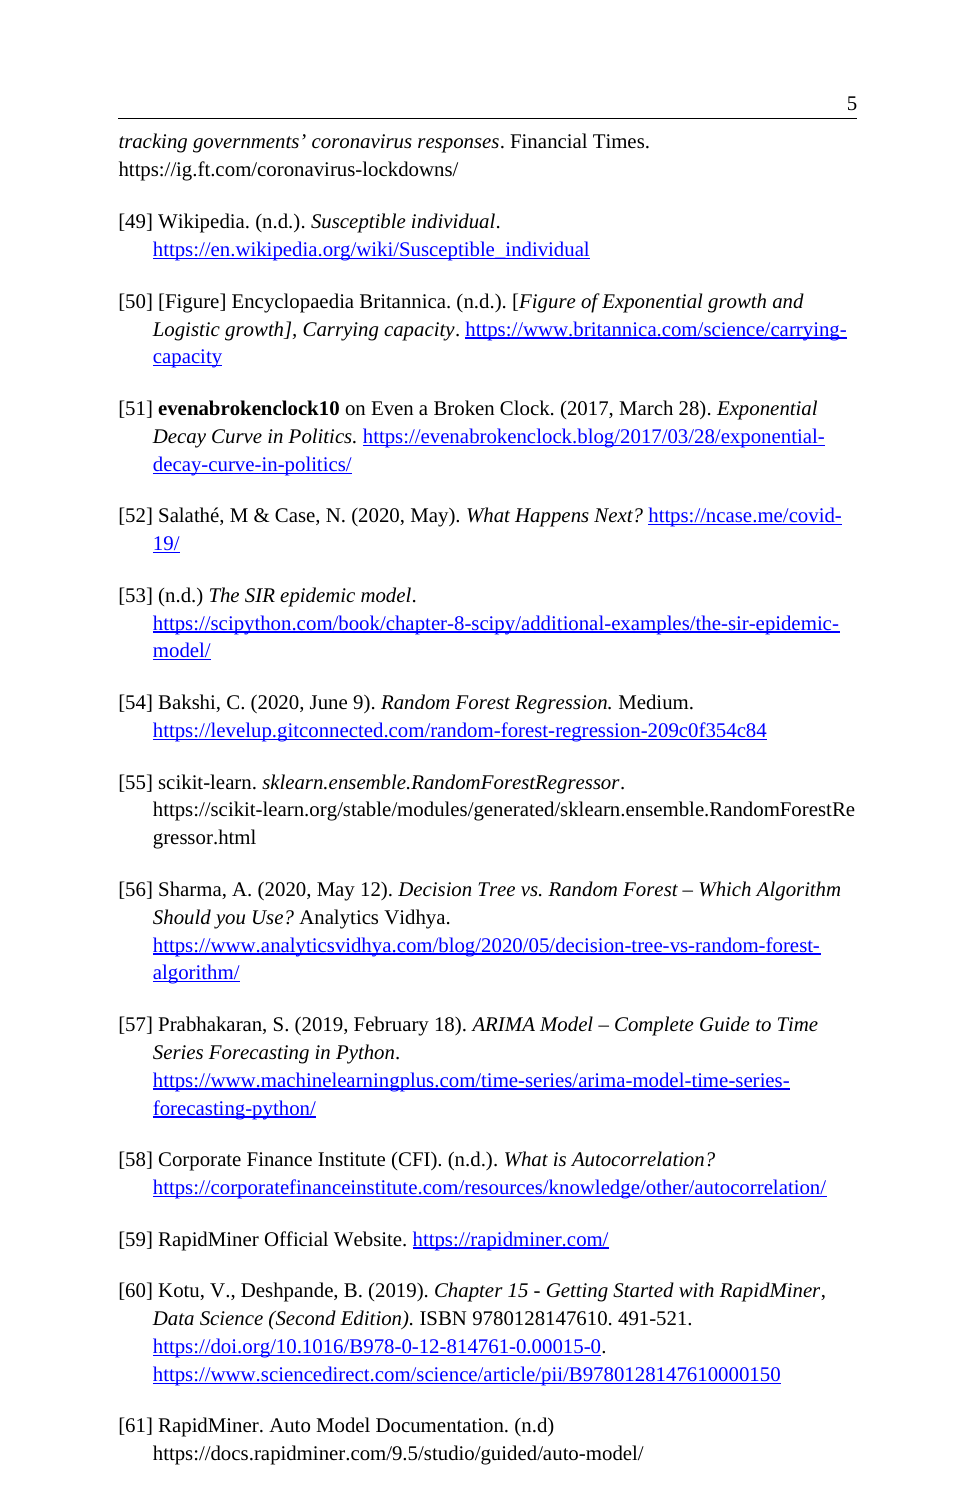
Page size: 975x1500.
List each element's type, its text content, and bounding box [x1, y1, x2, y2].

text [52] Salathé, M & Case, N. (2020, May). What Happens Next? https://ncase.me/covid-19/ [118, 503, 856, 555]
text [61] RapidMiner. Auto Model Documentation. (n.d) https://docs.rapidminer.com/9.5/studio/guided/auto-model/ [118, 1413, 856, 1465]
text [56] Sharma, A. (2020, May 12). Decision Tree vs. Random Forest – Which Algorithm Should you Use? Analytics Vidhya. https://www.analyticsvidhya.com/blog/2020/05/decision-tree-vs-random-forest-algorithm/ [118, 877, 856, 984]
text [60] Kotu, V., Deshpande, B. (2019). Chapter 15 - Getting Started with RapidMiner, Data Science (Second Edition). ISBN 9780128147610. 491-521. https://doi.org/10.1016/B978-0-12-814761-0.00015-0. https://www.sciencedirect.com/science/article/pii/B9780128147610000150 [118, 1278, 856, 1386]
text [51] evenabrokenclock10 on Even a Broken Clock. (2017, March 28). Exponential Decay Curve in Politics. https://evenabrokenclock.blog/2017/03/28/exponential-decay-curve-in-politics/ [118, 396, 856, 476]
text [49] Wikipedia. (n.d.). Susceptible individual. https://en.wikipedia.org/wiki/Susceptible_individual [118, 209, 856, 261]
text [55] scikit-learn. sklearn.ensemble.RandomForestRegressor. https://scikit-learn.org/stable/modules/generated/sklearn.ensemble.RandomForestRegressor.html [118, 769, 856, 849]
text [57] Prabhakaran, S. (2019, February 18). ARIMA Model – Complete Guide to Time Series Forecasting in Python. https://www.machinelearningplus.com/time-series/arima-model-time-series-forecasting-python/ [118, 1012, 856, 1119]
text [118, 129, 857, 181]
text [59] RapidMiner Official Website. https://rapidminer.com/ [118, 1227, 856, 1251]
text [53] (n.d.) The SIR epidemic model. https://scipython.com/book/chapter-8-scipy/additional-examples/the-sir-epidemic-model/ [118, 583, 856, 662]
text [54] Bakshi, C. (2020, June 9). Random Forest Regression. Medium. https://levelup.gitconnected.com/random-forest-regression-209c0f354c84 [118, 690, 856, 742]
text [58] Corporate Finance Institute (CFI). (n.d.). What is Autocorrelation? https://corporatefinanceinstitute.com/resources/knowledge/other/autocorrelation/ [118, 1147, 856, 1199]
text [50] [Figure] Encyclopaedia Britannica. (n.d.). [Figure of Exponential growth and Logistic growth], Carrying capacity. https://www.britannica.com/science/carrying-capacity [118, 289, 856, 368]
